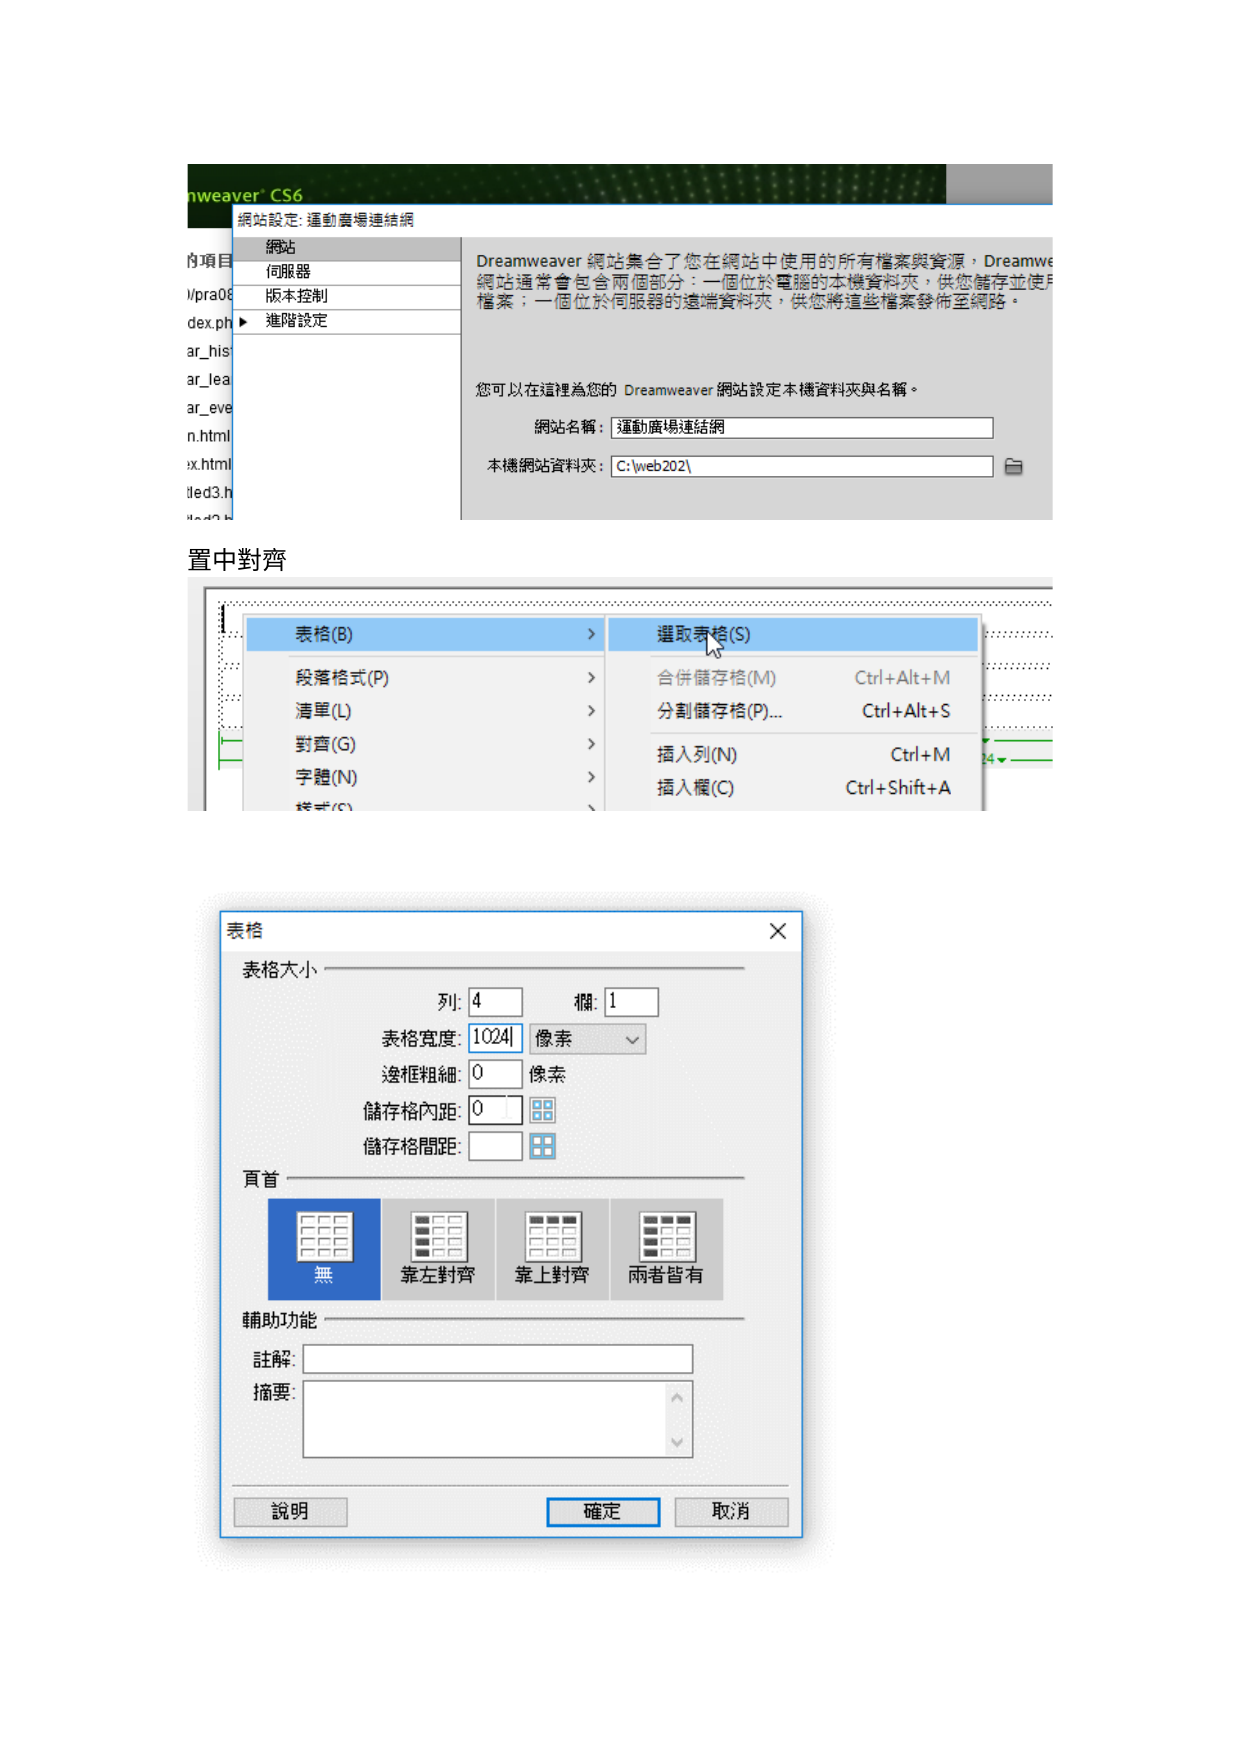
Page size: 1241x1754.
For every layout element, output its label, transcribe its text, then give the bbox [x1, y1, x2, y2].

picture [187, 839, 869, 1576]
picture [187, 164, 1053, 520]
text 置中對齊 [187, 539, 1053, 577]
picture [187, 577, 1053, 811]
